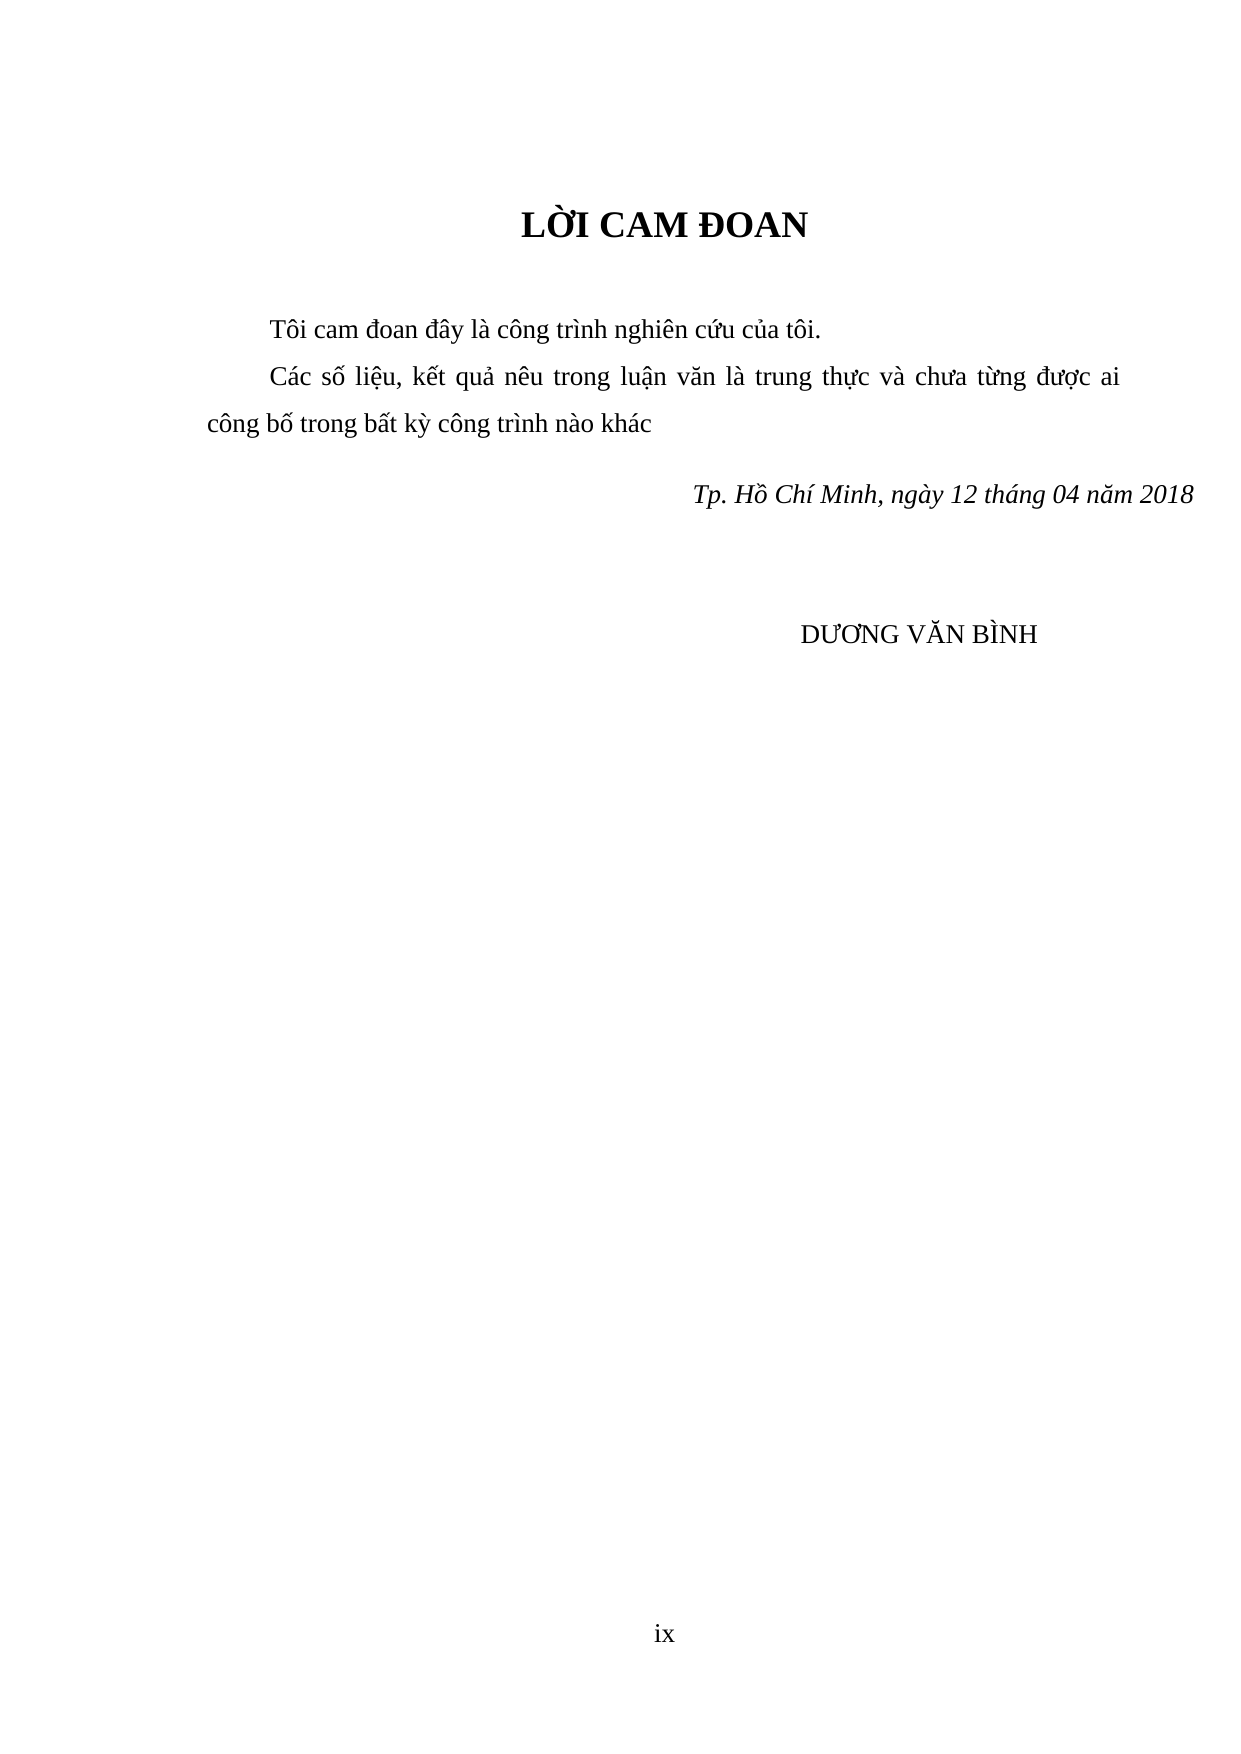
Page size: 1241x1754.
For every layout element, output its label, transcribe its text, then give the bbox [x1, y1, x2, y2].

text DƯƠNG VĂN BÌNH [207, 618, 1122, 650]
text Tôi cam đoan đây là công trình nghiên cứu của tôi. [207, 313, 1122, 345]
text Tp. Hồ Chí Minh, ngày 12 tháng 04 năm 2018 [207, 478, 1122, 510]
text Các số liệu, kết quả nêu trong luận văn là trung thực và chưa từng được ai công bố trong bất kỳ công trình nào khác [207, 360, 1122, 438]
subtitle LỜI CAM ĐOAN [207, 202, 1122, 245]
